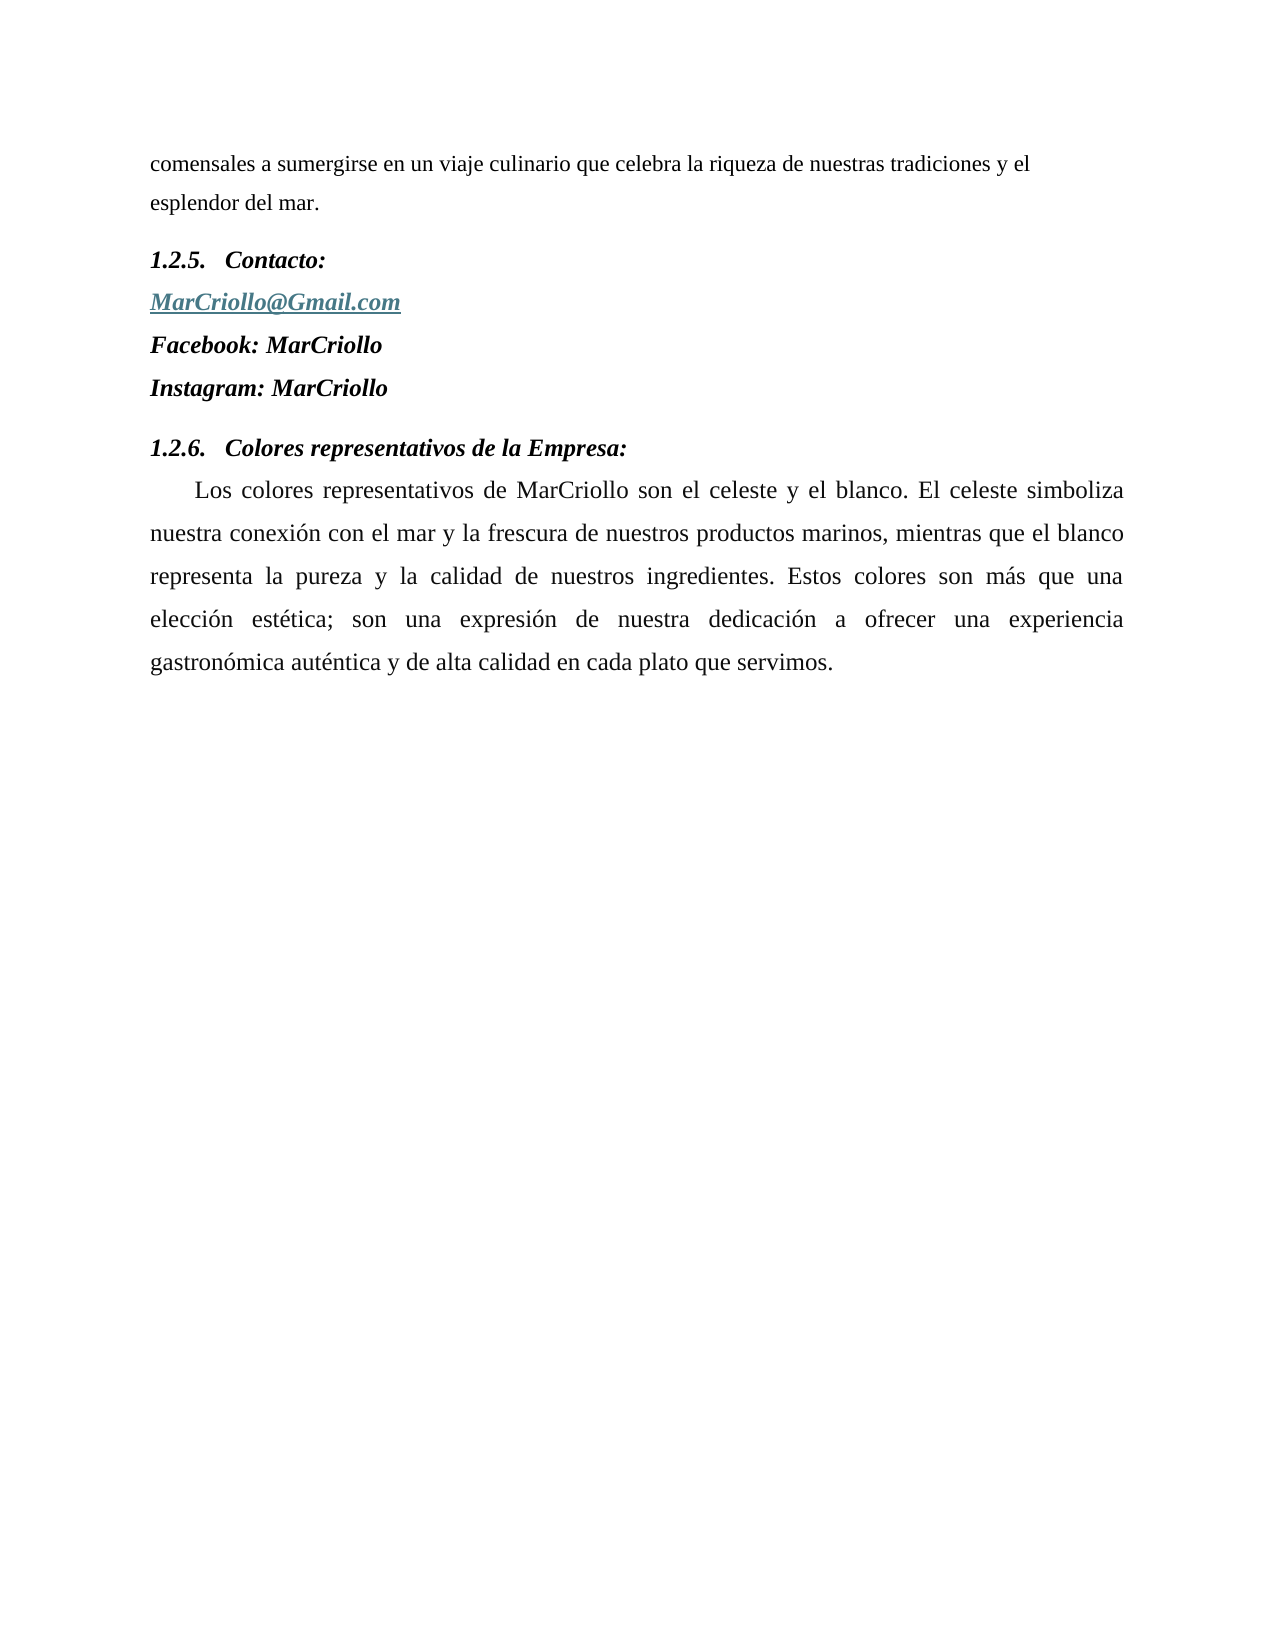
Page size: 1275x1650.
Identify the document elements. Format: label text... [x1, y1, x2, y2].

text MarCriollo@Gmail.com Facebook: MarCriollo Instagram: MarCriollo [150, 287, 1125, 402]
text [150, 150, 1125, 216]
subtitle Colores representativos de la Empresa: [150, 433, 1125, 462]
subtitle Contacto: [150, 246, 1125, 274]
text Los colores representativos de MarCriollo son el celeste y el blanco. El celeste simboliza nuestra conexión con el mar y la frescura de nuestros productos marinos, mientras que el blanco representa la pureza y la calidad de nuestros ingredientes. Estos colores son más que una elección estética; son una expresión de nuestra dedicación a ofrecer una experiencia gastronómica auténtica y de alta calidad en cada plato que servimos. [150, 475, 1125, 676]
